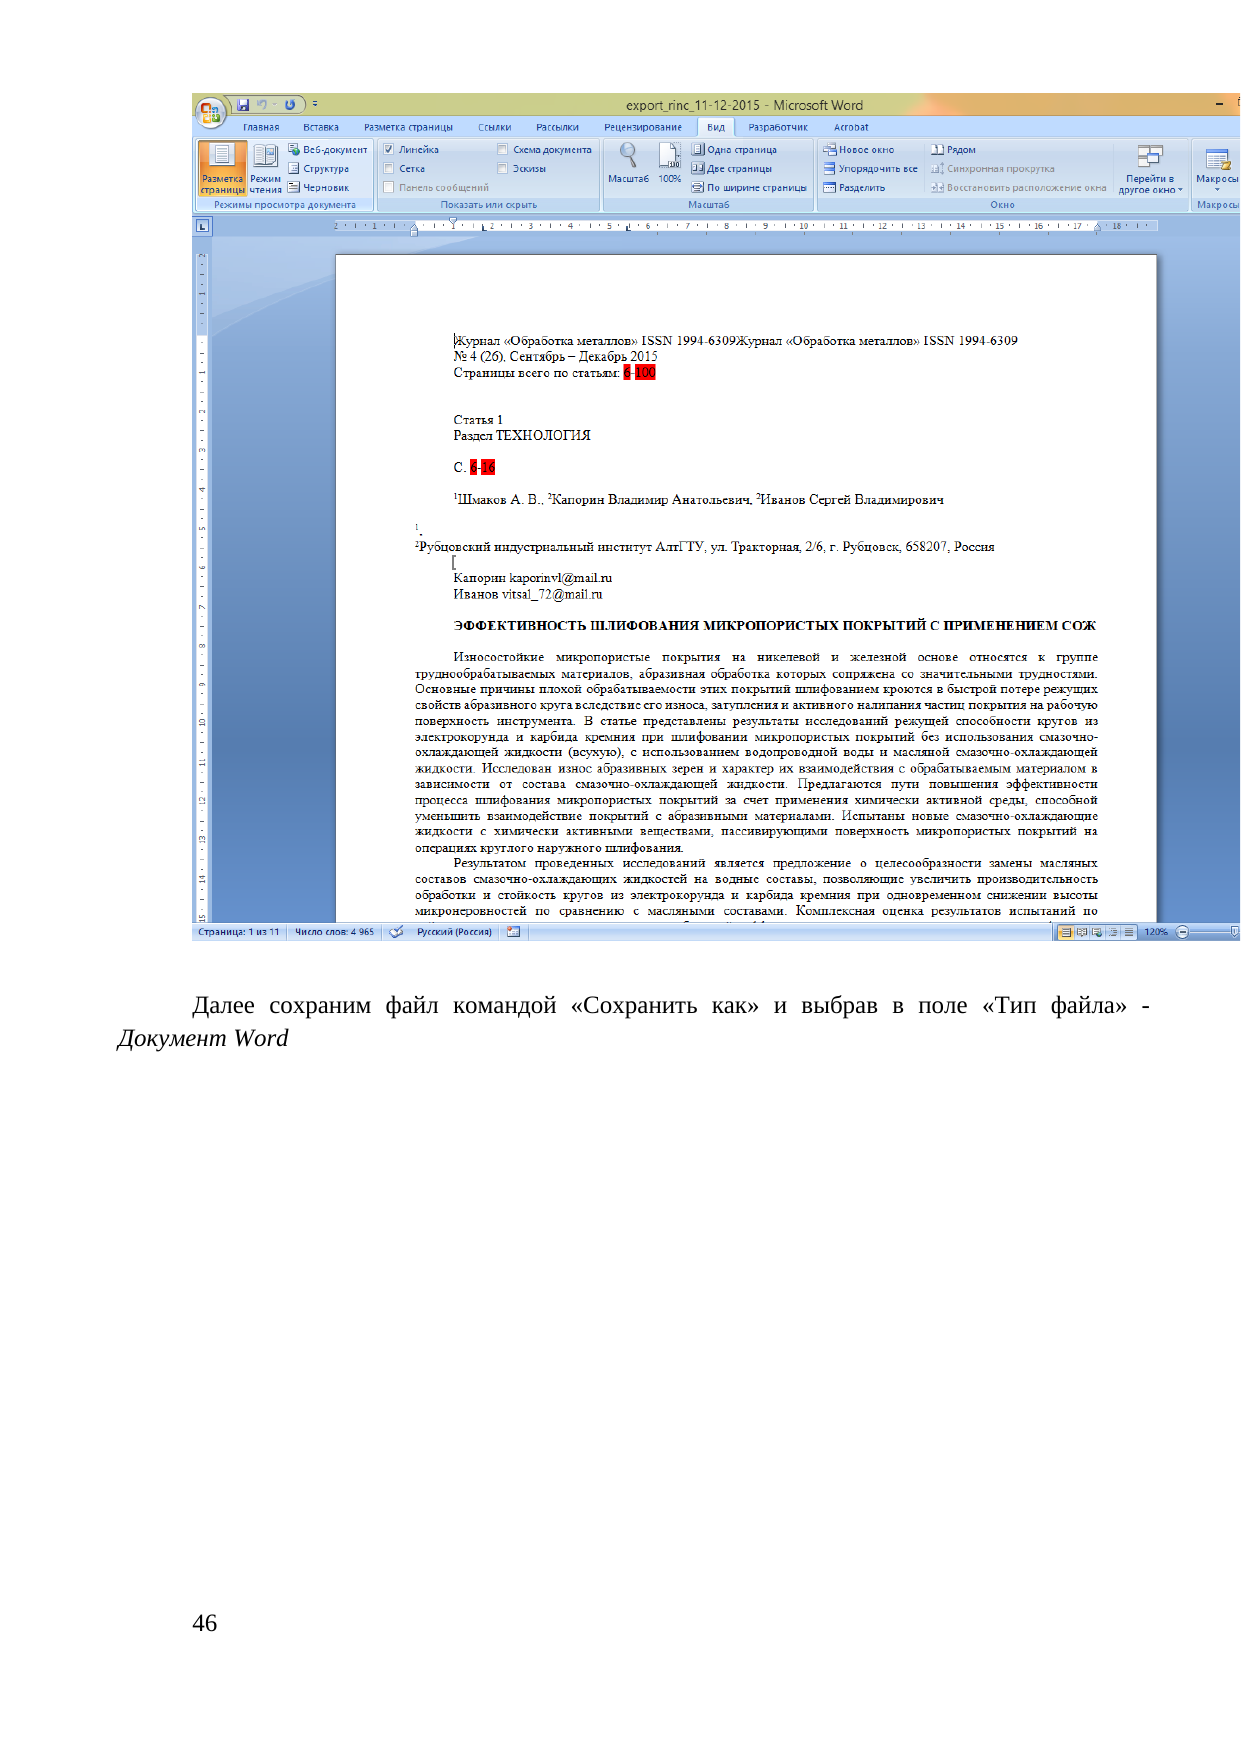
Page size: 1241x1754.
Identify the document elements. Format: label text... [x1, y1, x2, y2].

picture [192, 93, 1241, 941]
text Далее сохраним файл командой «Сохранить как» и выбрав в поле «Тип файла» - Документ Word [118, 990, 1152, 1052]
